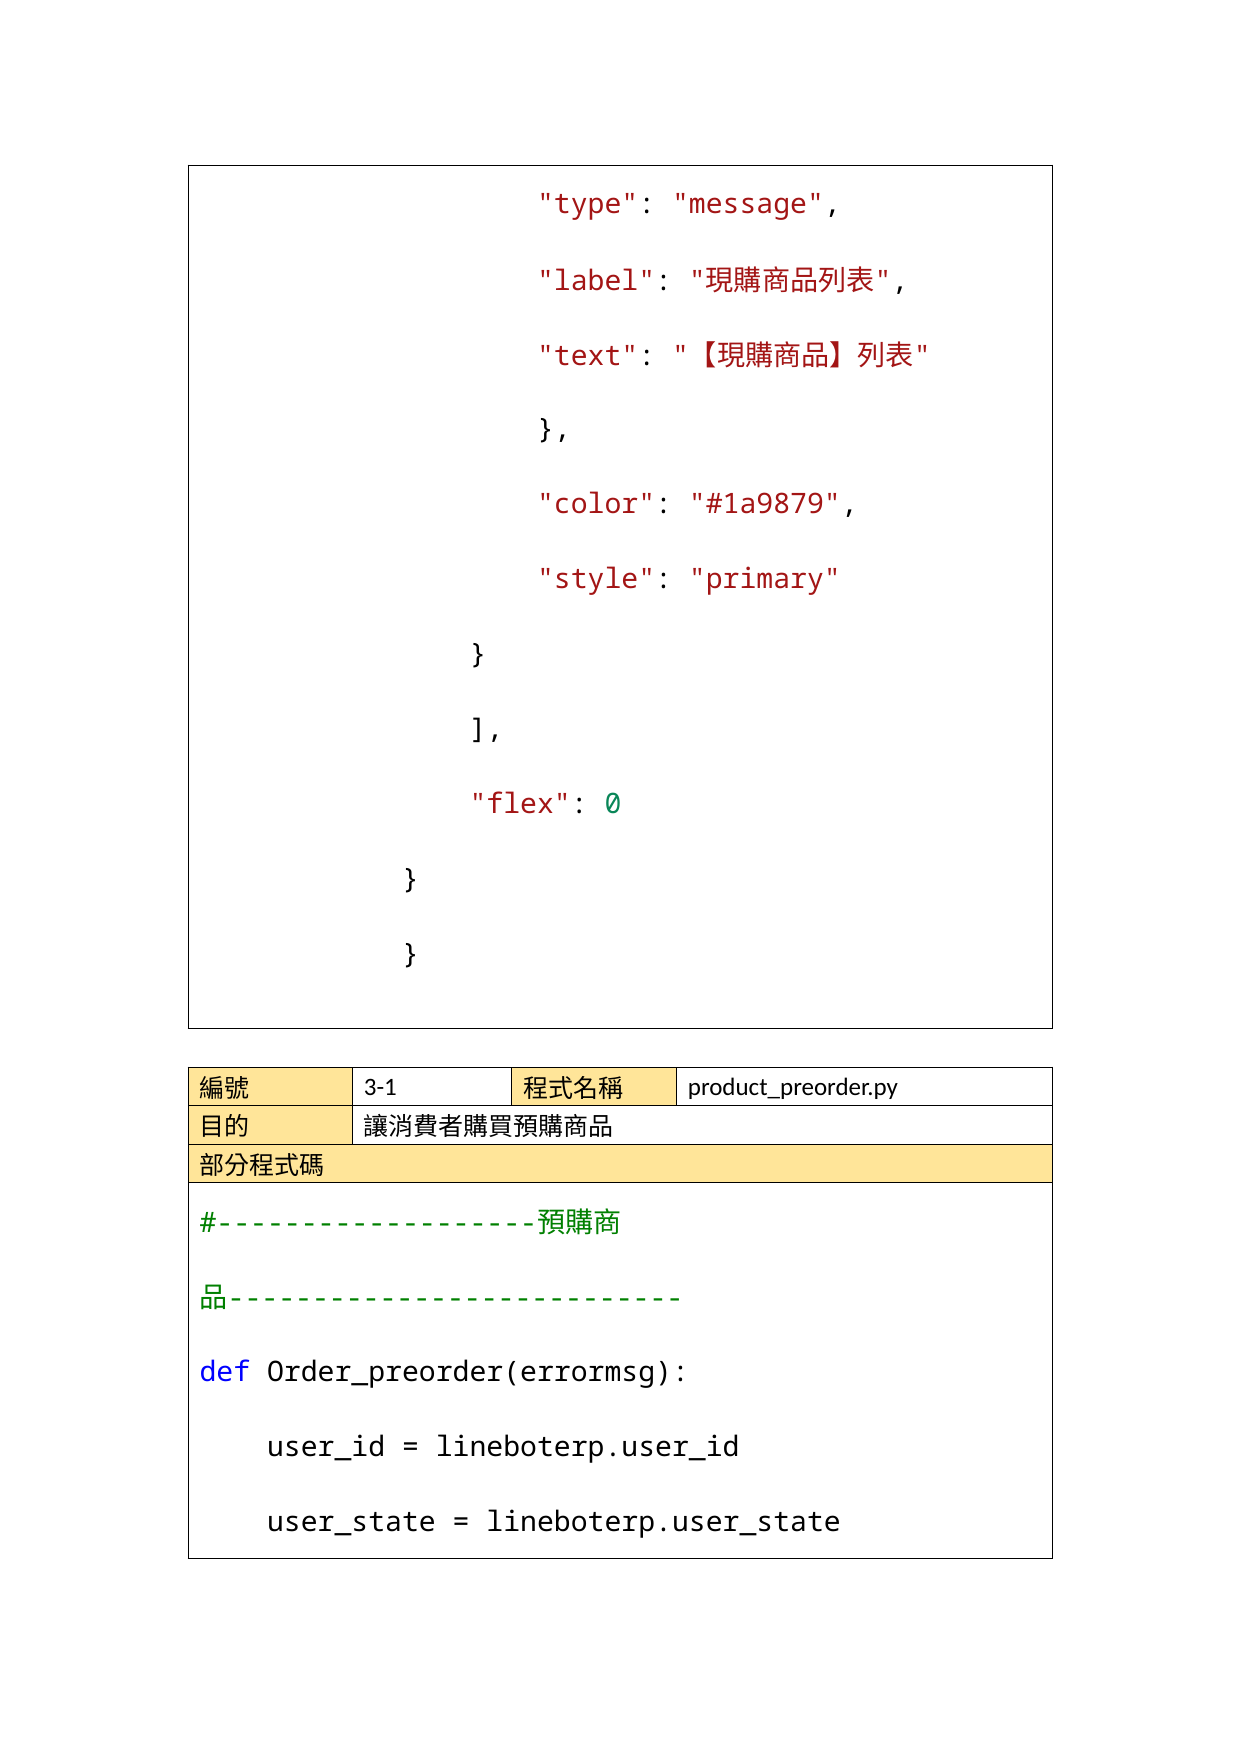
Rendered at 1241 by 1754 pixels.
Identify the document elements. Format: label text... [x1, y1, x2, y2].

table_header product_preorder.py [677, 1068, 1052, 1105]
table_header 編號 [189, 1068, 352, 1105]
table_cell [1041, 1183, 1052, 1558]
table_cell 部分程式碼 [189, 1145, 1052, 1182]
table_header 3-1 [353, 1068, 511, 1105]
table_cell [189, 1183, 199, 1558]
table_header 程式名稱 [512, 1068, 676, 1105]
table_cell 目的 [189, 1106, 352, 1144]
table_cell 讓消費者購買預購商品 [353, 1106, 1052, 1144]
